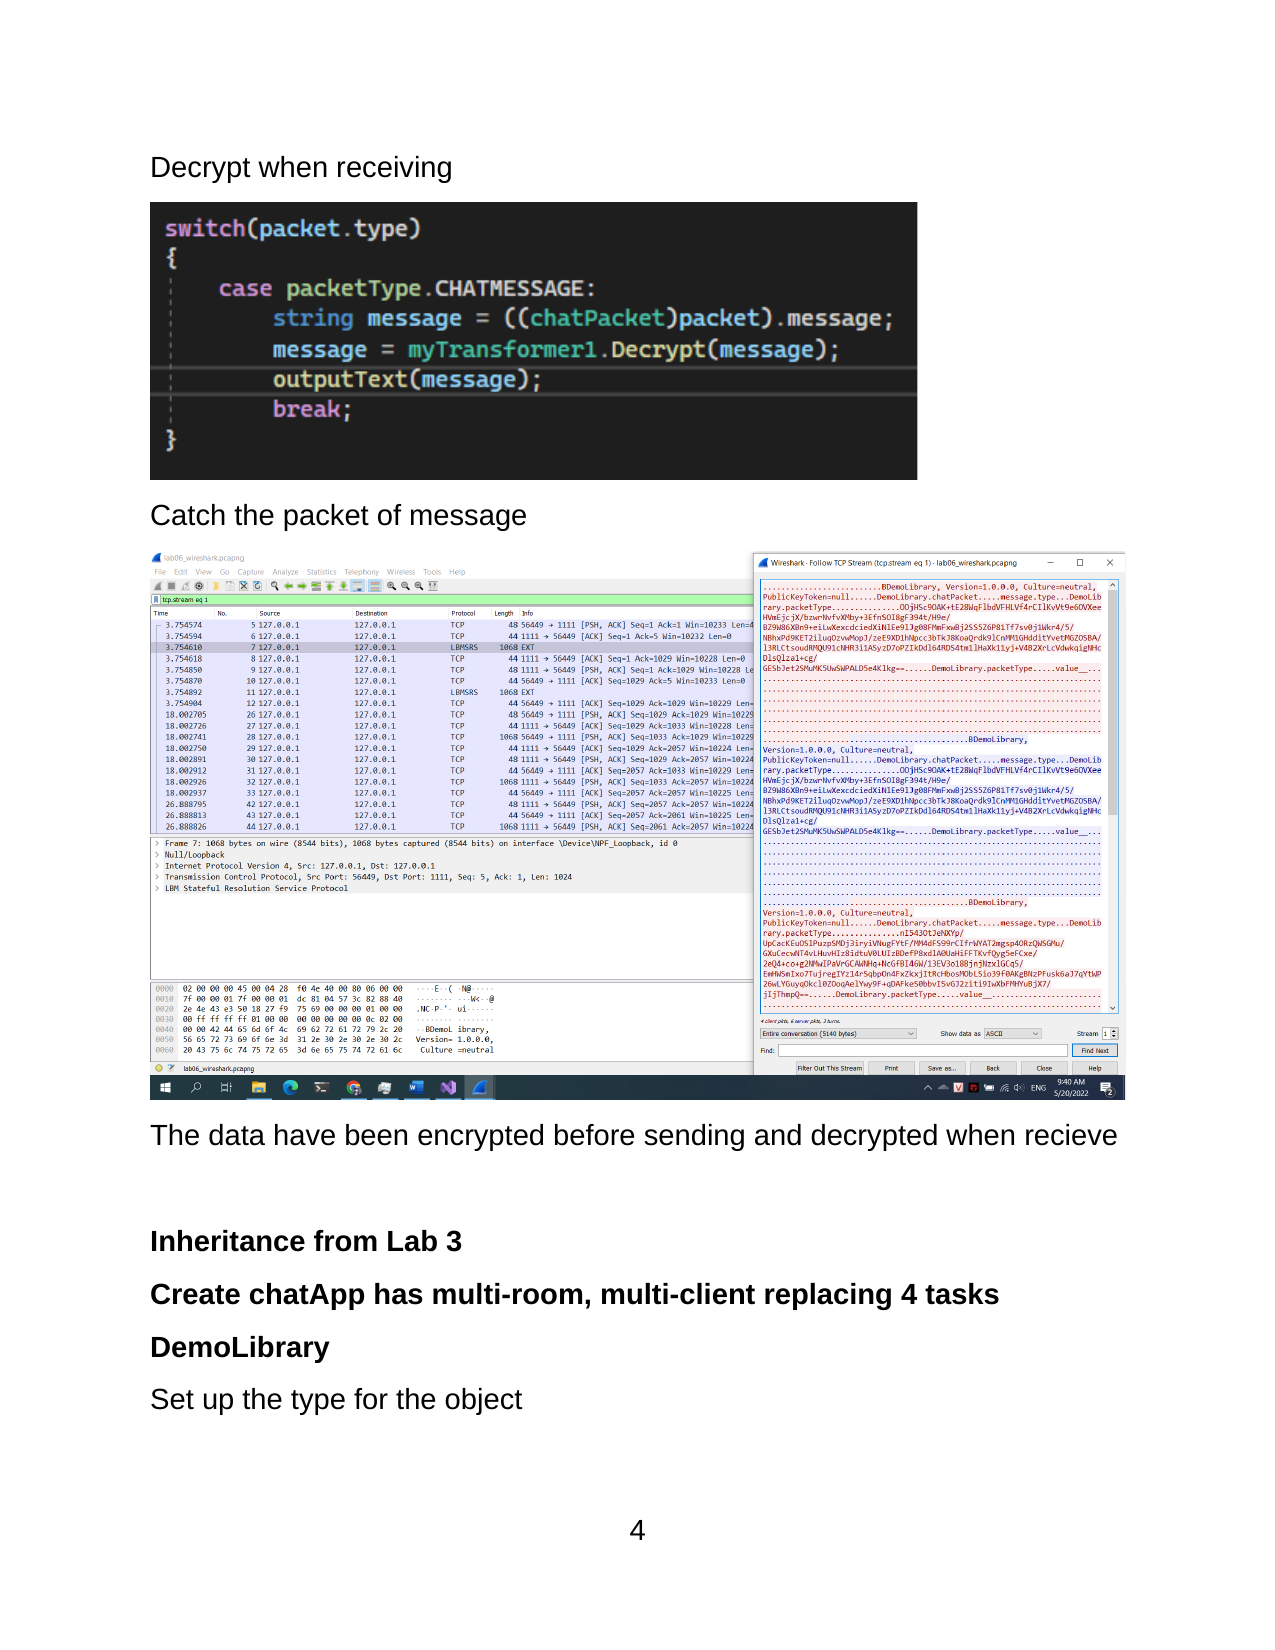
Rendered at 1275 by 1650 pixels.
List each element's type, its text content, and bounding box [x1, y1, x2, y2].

text Create chatApp has multi-room, multi-client replacing 4 tasks [150, 1277, 1125, 1310]
picture [150, 202, 918, 480]
text Decrypt when receiving [150, 150, 1125, 183]
text Set up the type for the object [150, 1382, 1125, 1416]
text The data have been encrypted before sending and decrypted when recieve [150, 1118, 1125, 1152]
text Catch the packet of message [150, 498, 1125, 532]
text DemoLibrary [150, 1329, 1125, 1363]
picture [150, 551, 1125, 1100]
text Inheritance from Lab 3 [150, 1224, 1125, 1257]
